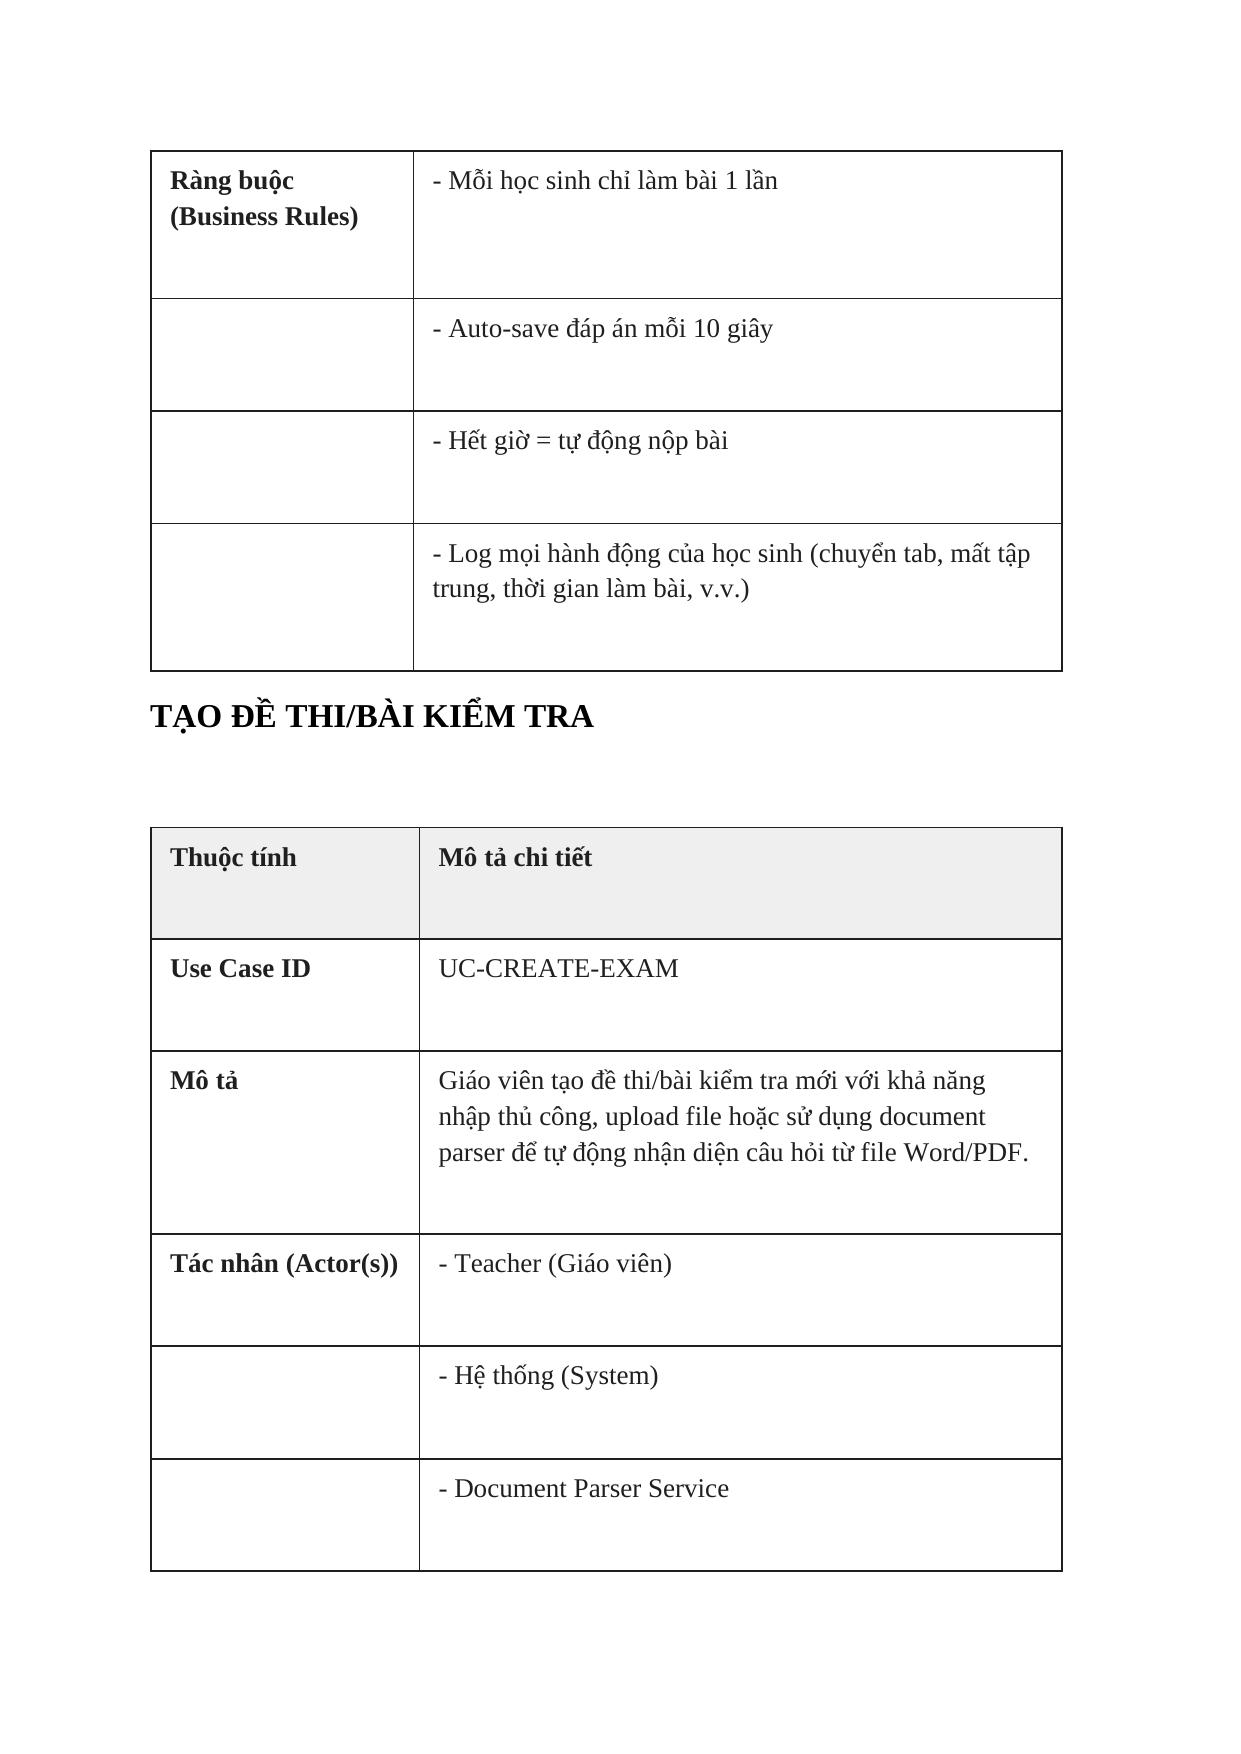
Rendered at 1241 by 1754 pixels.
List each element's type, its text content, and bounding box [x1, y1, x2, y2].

table_cell Ràng buộc (Business Rules) [152, 152, 413, 297]
table_cell - Document Parser Service [420, 1460, 1061, 1570]
table_header Thuộc tính [152, 828, 419, 938]
table_cell [152, 412, 413, 522]
table_cell - Log mọi hành động của học sinh (chuyển tab, mất tập trung, thời gian làm bài, v.v.) [414, 524, 1061, 670]
table_cell Mô tả [152, 1052, 419, 1233]
table_header Mô tả chi tiết [420, 828, 1061, 938]
table_cell - Hệ thống (System) [420, 1347, 1061, 1458]
table_cell - Mỗi học sinh chỉ làm bài 1 lần [414, 152, 1061, 297]
table_cell Giáo viên tạo đề thi/bài kiểm tra mới với khả năng nhập thủ công, upload file hoặc sử dụng document parser để tự động nhận diện câu hỏi từ file Word/PDF. [420, 1052, 1061, 1233]
text TẠO ĐỀ THI/BÀI KIỂM TRA [150, 697, 1153, 735]
table_cell [152, 1460, 419, 1570]
table_cell Use Case ID [152, 940, 419, 1050]
table_cell [152, 524, 413, 670]
table_cell - Hết giờ = tự động nộp bài [414, 412, 1061, 522]
table_cell [152, 299, 413, 410]
table_cell UC-CREATE-EXAM [420, 940, 1061, 1050]
table_cell Tác nhân (Actor(s)) [152, 1235, 419, 1345]
table_cell - Auto-save đáp án mỗi 10 giây [414, 299, 1061, 410]
table_cell - Teacher (Giáo viên) [420, 1235, 1061, 1345]
table_cell [152, 1347, 419, 1458]
